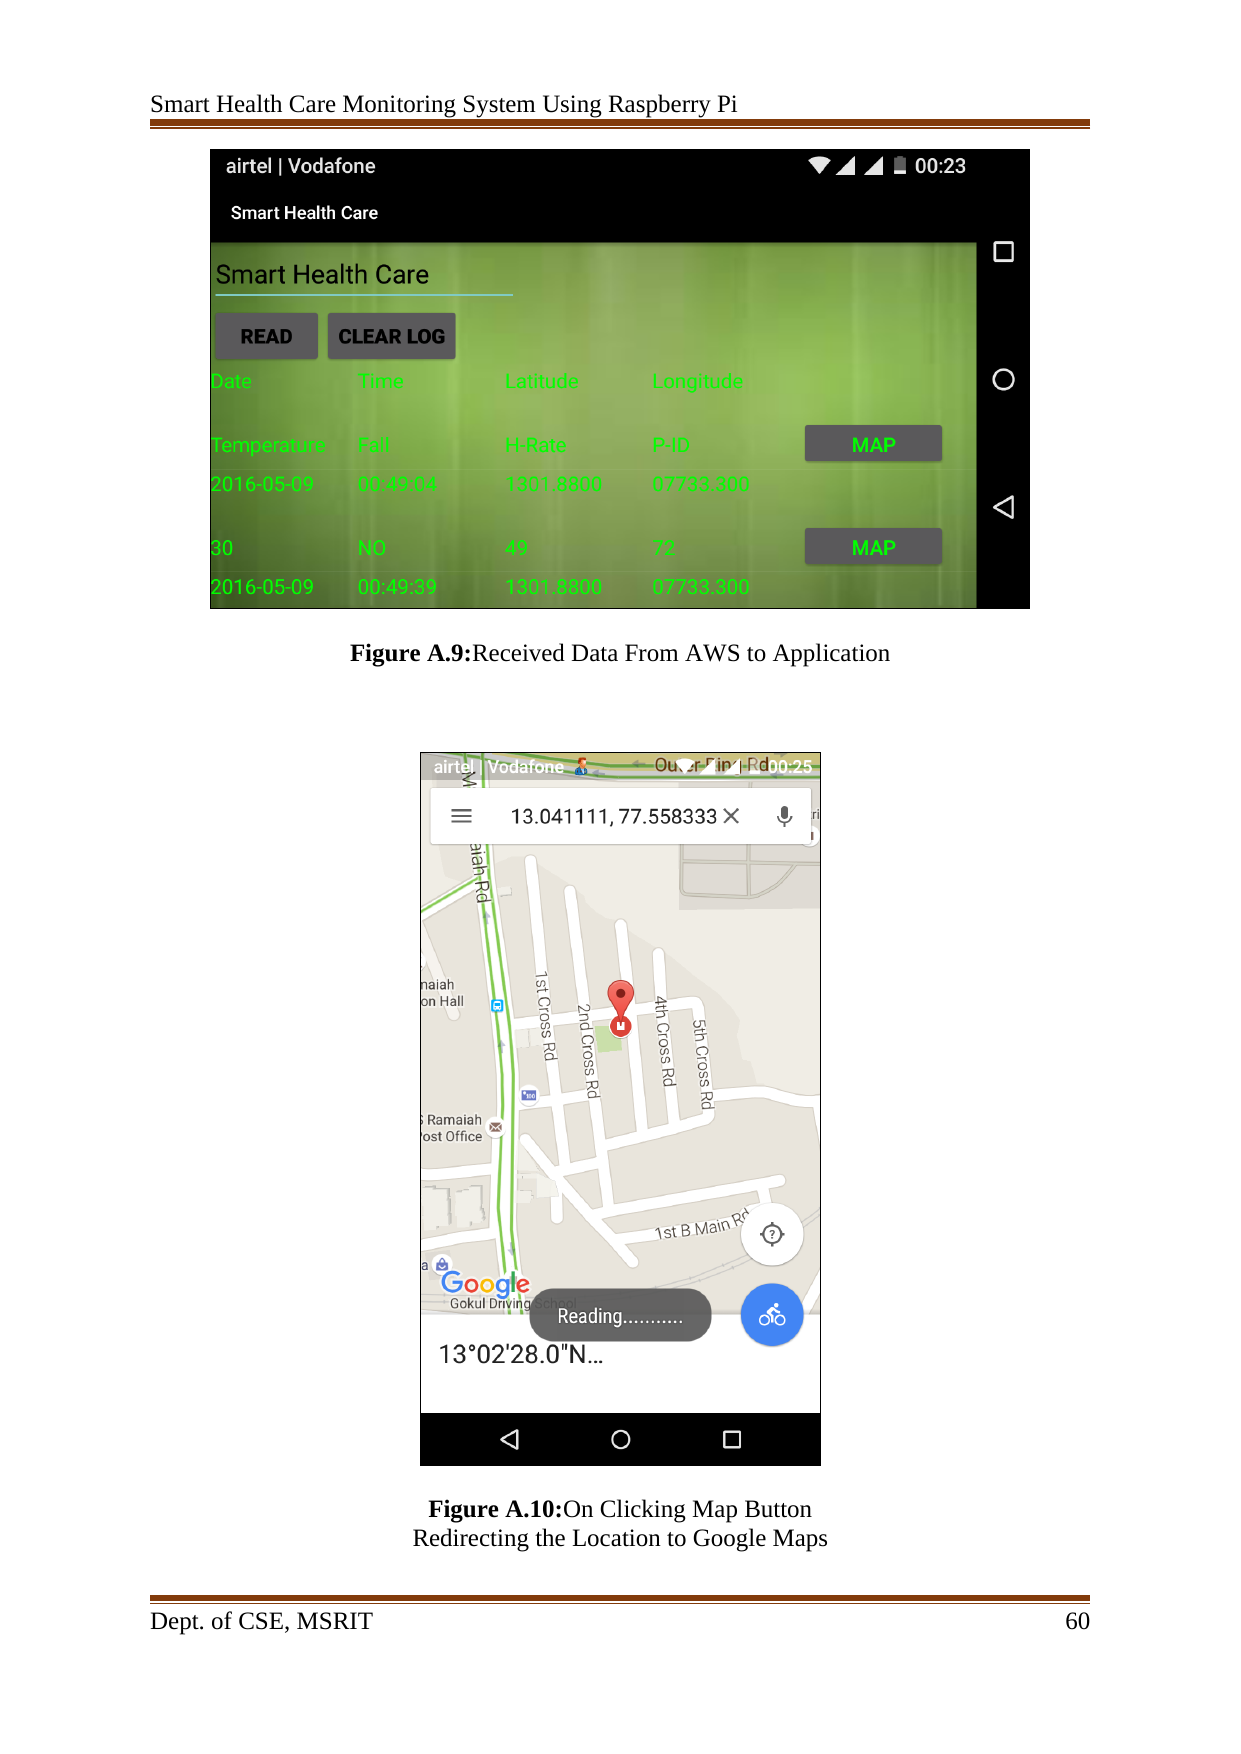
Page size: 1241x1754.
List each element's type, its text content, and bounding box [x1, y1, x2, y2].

picture [211, 151, 1029, 608]
text Redirecting the Location to Google Maps [150, 1523, 1090, 1552]
picture [421, 753, 820, 1465]
text Figure A.10:On Clicking Map Button [150, 1494, 1090, 1523]
text Figure A.9:Received Data From AWS to Application [150, 638, 1090, 667]
